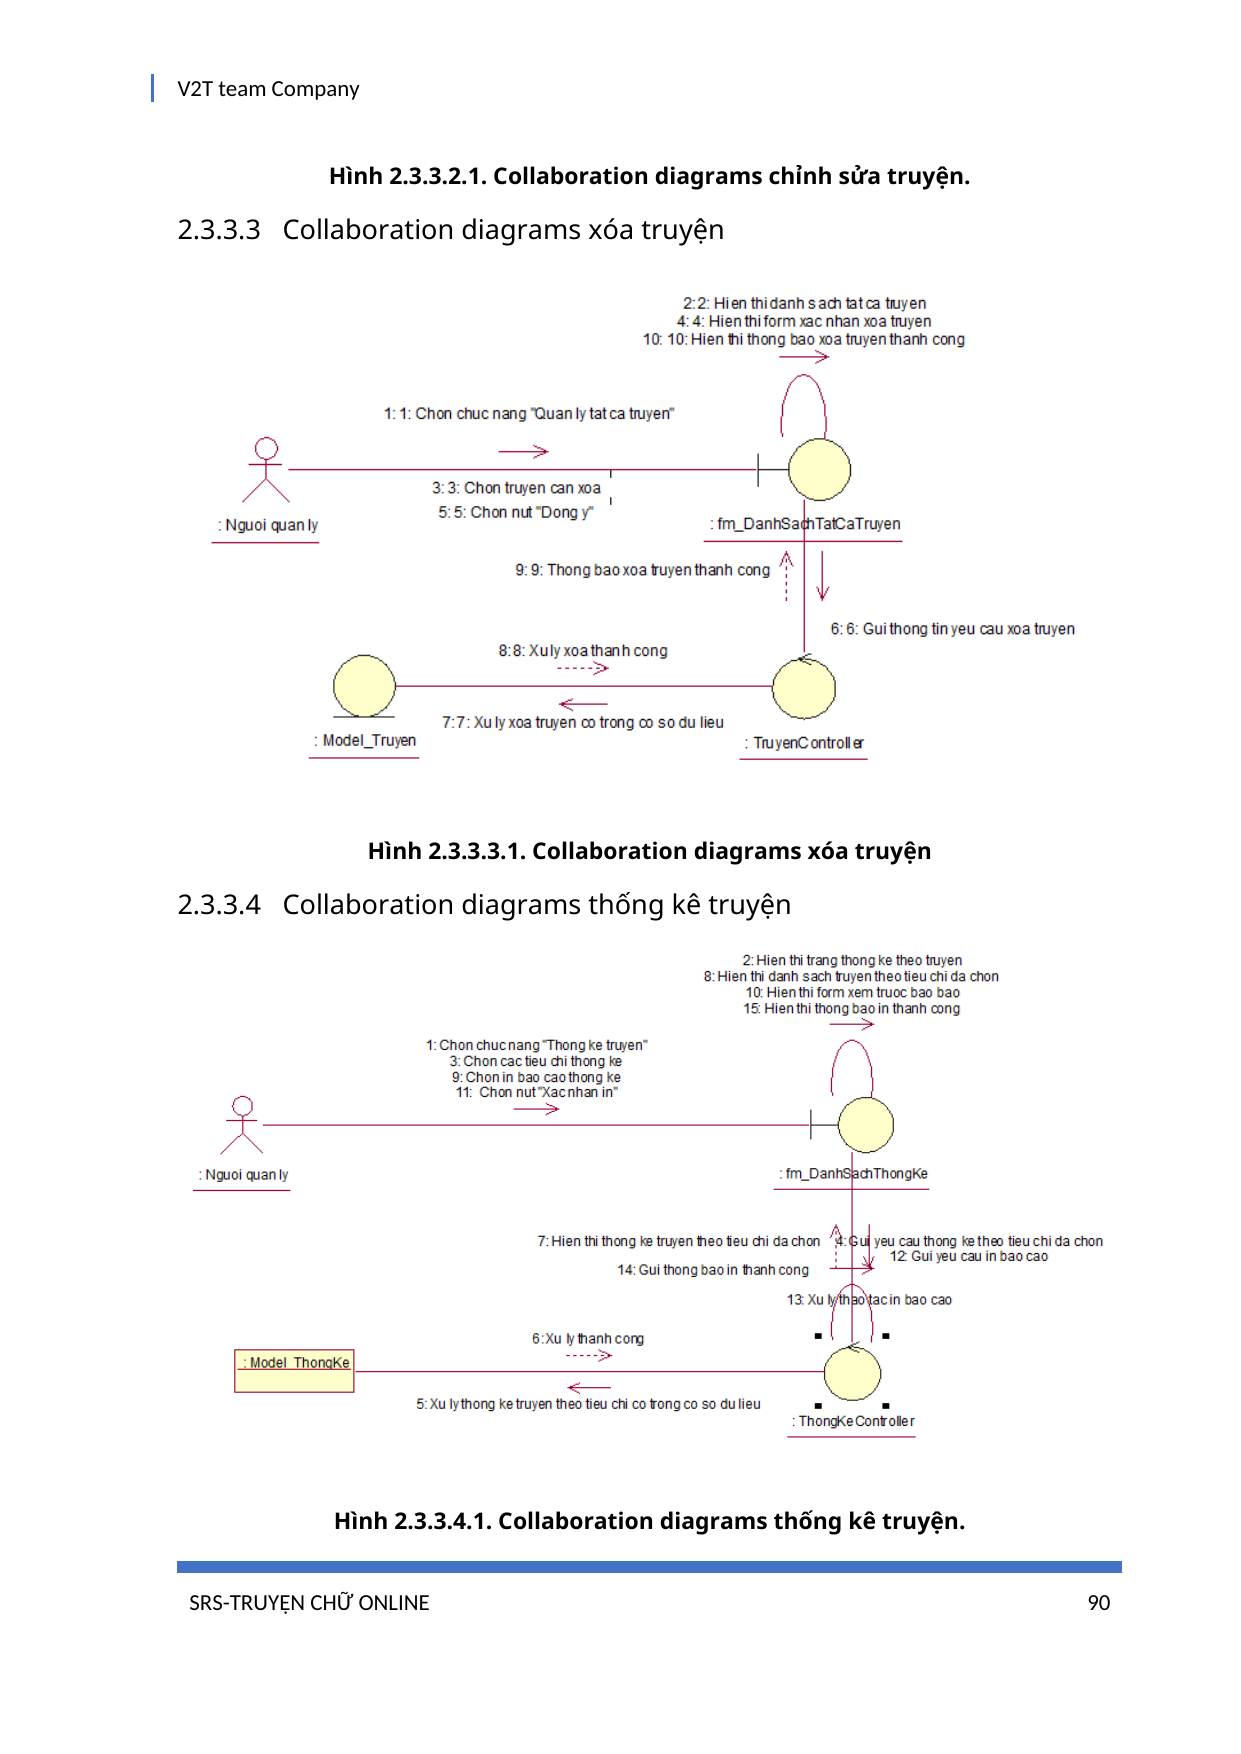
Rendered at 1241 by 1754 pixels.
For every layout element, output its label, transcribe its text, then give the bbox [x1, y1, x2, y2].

picture [177, 925, 1123, 1480]
subtitle Collaboration diagrams xóa truyện [177, 211, 1122, 247]
subtitle Collaboration diagrams thống kê truyện [177, 885, 1122, 922]
picture [177, 250, 1123, 810]
text Hình 2.3.3.2.1. Collaboration diagrams chỉnh sửa truyện. [177, 160, 1122, 191]
text Hình 2.3.3.4.1. Collaboration diagrams thống kê truyện. [177, 1505, 1122, 1536]
text Hình 2.3.3.3.1. Collaboration diagrams xóa truyện [177, 835, 1122, 866]
